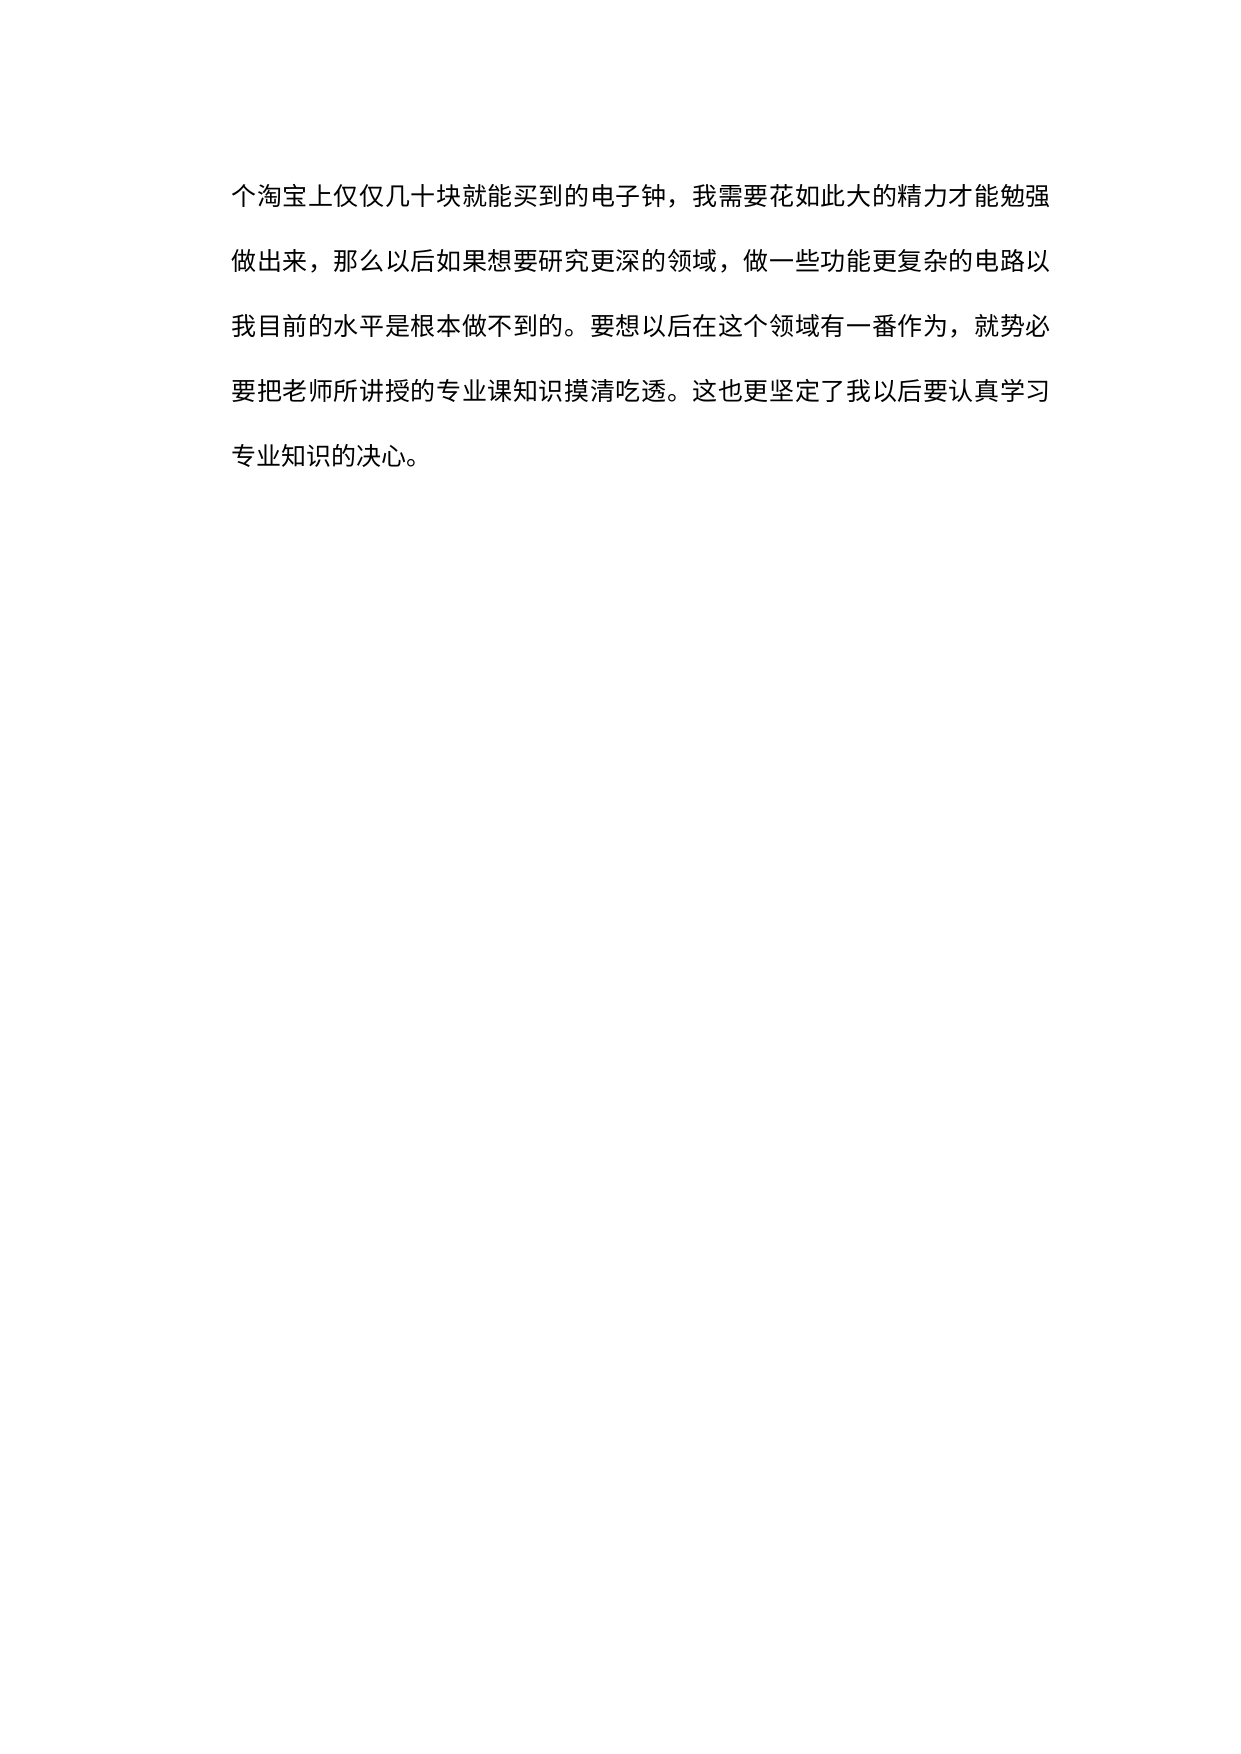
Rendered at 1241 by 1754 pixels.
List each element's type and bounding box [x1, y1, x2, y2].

list [231, 162, 1053, 487]
